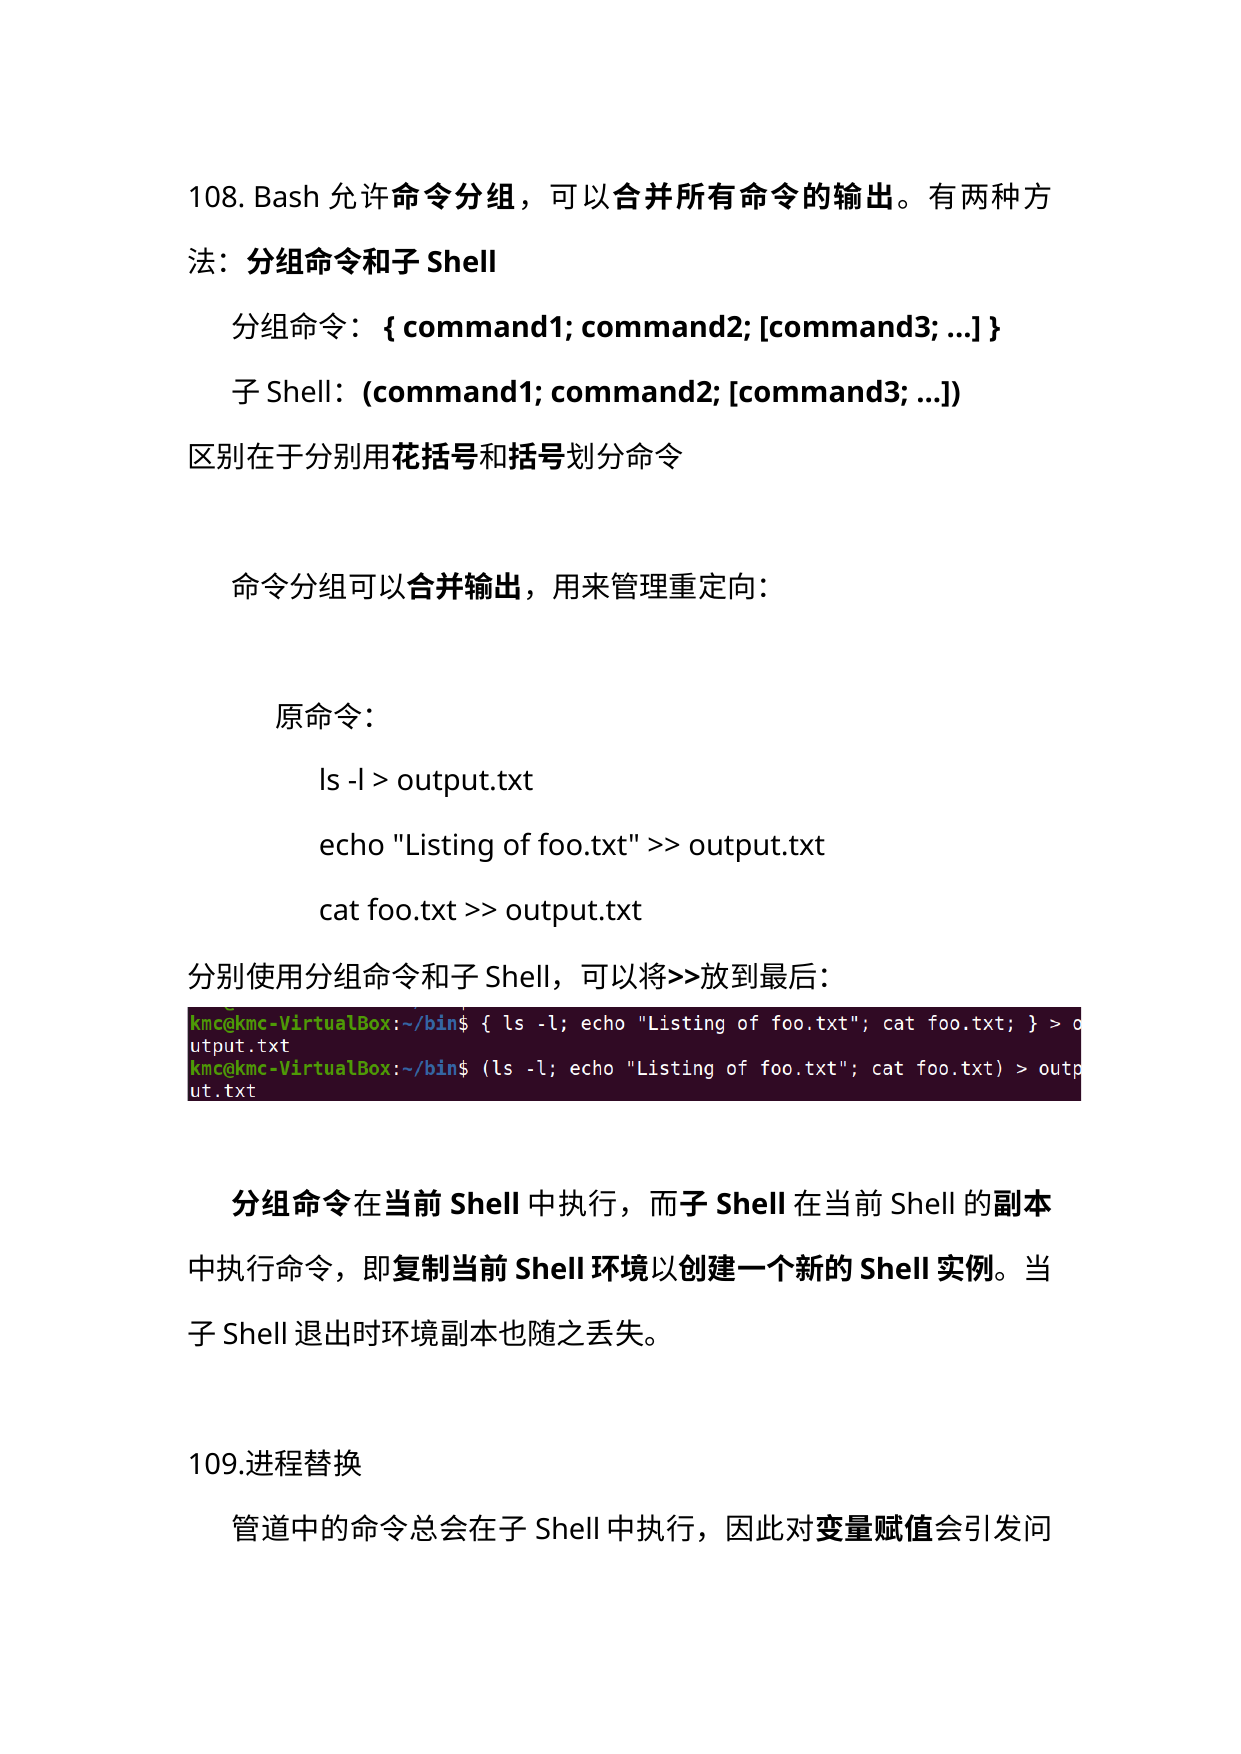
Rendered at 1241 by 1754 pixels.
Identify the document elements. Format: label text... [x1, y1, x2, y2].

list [187, 1494, 1053, 1559]
list 109.进程替换 [187, 1429, 1053, 1494]
list 子Shell： (command1; command2; [command3; ...]) [187, 357, 1053, 422]
list 分别使用分组命令和子Shell，可以将>>放到最后： [187, 942, 1053, 1007]
list cat foo.txt >> output.txt [275, 877, 1053, 942]
list 分组命令： { command1; command2; [command3; ...] } [187, 292, 1053, 357]
picture [187, 1007, 1082, 1101]
list Bash允许命令分组，可以合并所有命令的输出。有两种方法：分组命令和子Shell [187, 162, 1053, 292]
list 区别在于分别用花括号和括号划分命令 [187, 422, 1053, 487]
list ls -l > output.txt [275, 747, 1053, 812]
list 原命令： [231, 682, 1053, 747]
list 分组命令在当前Shell中执行，而子Shell在当前Shell的副本中执行命令，即复制当前Shell环境以创建一个新的Shell实例。当子Shell退出时环境副本也随之丢失。 [187, 1169, 1053, 1364]
list 命令分组可以合并输出，用来管理重定向： [187, 552, 1053, 617]
list echo "Listing of foo.txt" >> output.txt [275, 812, 1053, 877]
